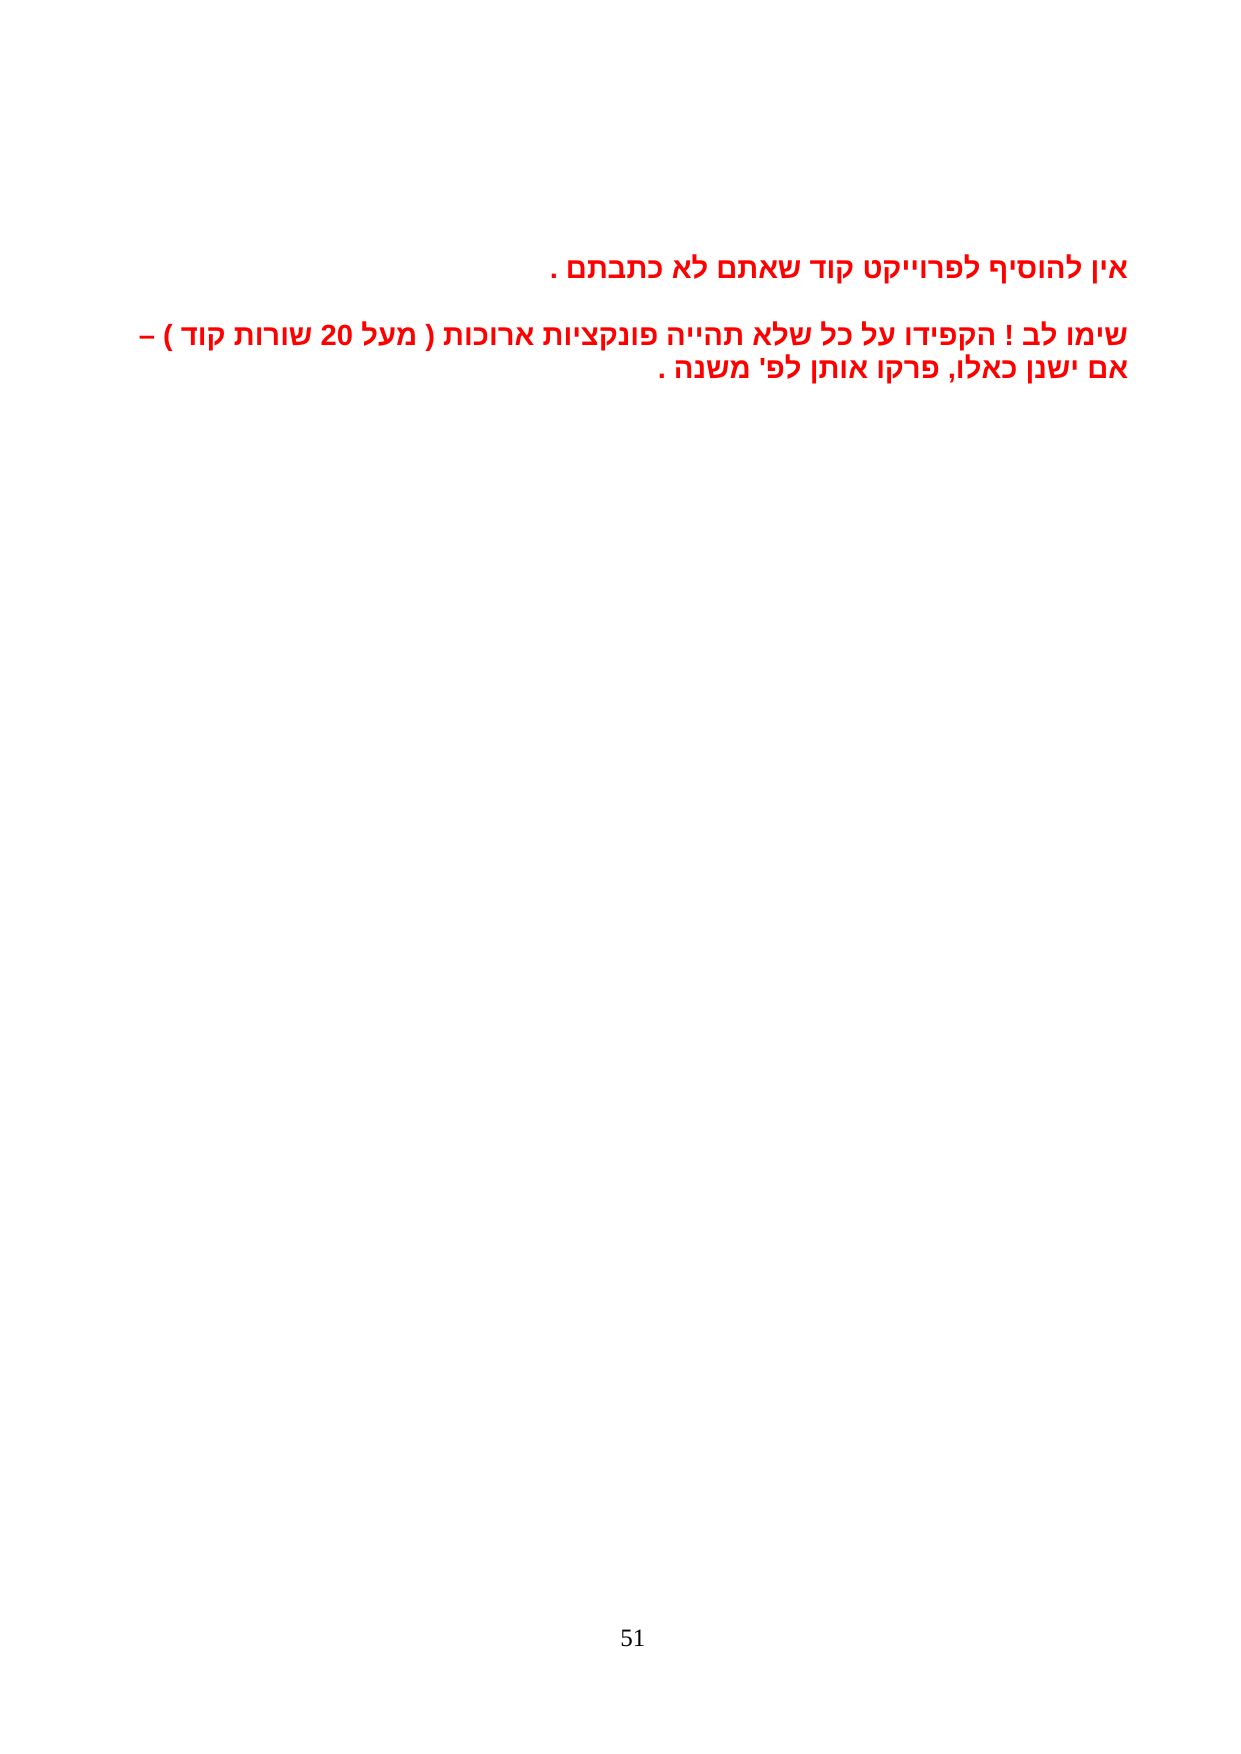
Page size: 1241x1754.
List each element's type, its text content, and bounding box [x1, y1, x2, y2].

text אין להוסיף לפרוייקט קוד שאתם לא כתבתם . [131, 251, 1128, 284]
text שימו לב ! הקפידו על כל שלא תהייה פונקציות ארוכות ( מעל 20 שורות קוד ) – אם ישנן כאלו, פרקו אותן לפ' משנה . [131, 318, 1128, 385]
